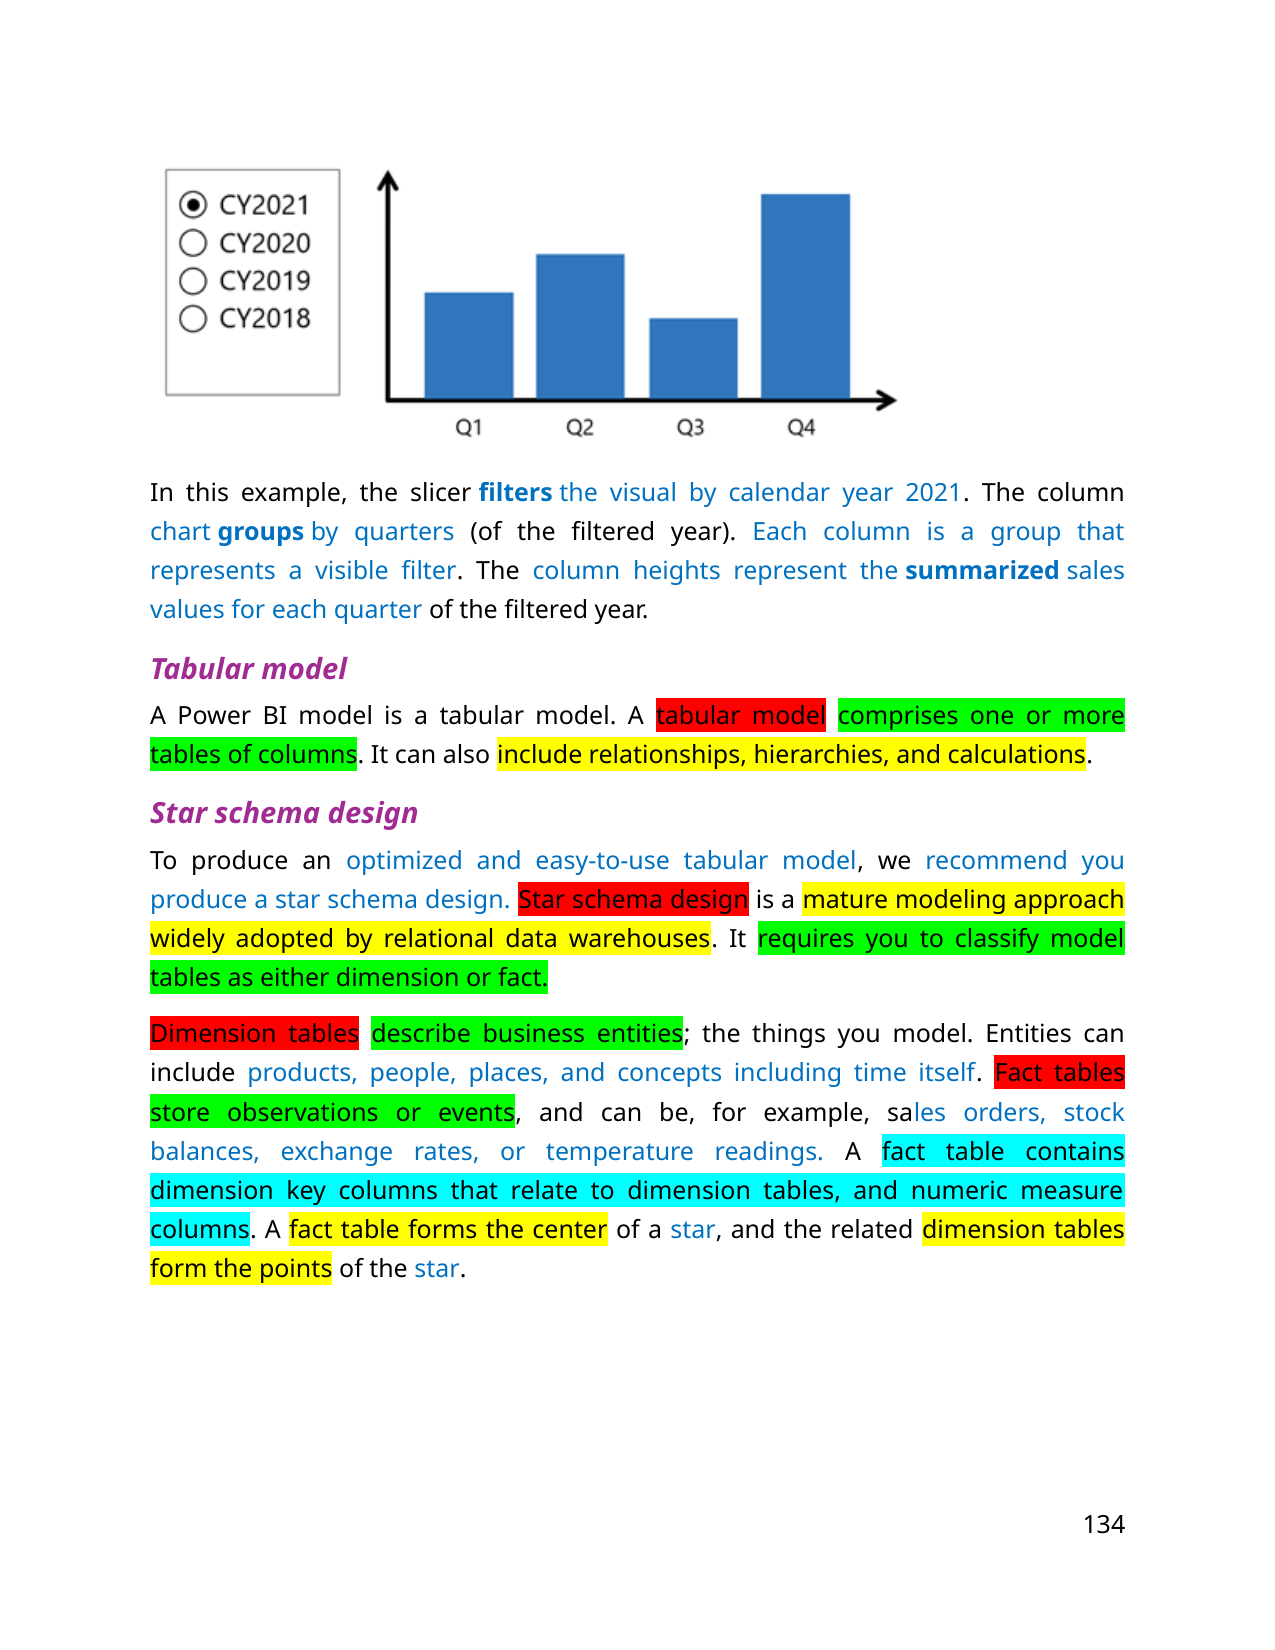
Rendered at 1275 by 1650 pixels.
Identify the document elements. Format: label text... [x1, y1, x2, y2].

text Dimension tables describe business entities; the things you model. Entities can include products, people, places, and concepts including time itself. Fact tables store observations or events, and can be, for example, sales orders, stock balances, exchange rates, or temperature readings. A fact table contains dimension key columns that relate to dimension tables, and numeric measure columns. A fact table forms the center of a star, and the related dimension tables form the points of the star. [150, 1207, 1125, 1285]
subtitle Star schema design [150, 793, 1125, 832]
text In this example, the slicer filters the visual by calendar year 2021. The column chart groups by quarters (of the filtered year). Each column is a group that represents a visible filter. The column heights represent the summarized sales values for each quarter of the filtered year. [150, 475, 1125, 626]
picture [150, 150, 916, 453]
text A Power BI model is a tabular model. A tabular model comprises one or more tables of columns. It can also include relationships, hierarchies, and calculations. [150, 698, 1125, 771]
subtitle Tabular model [150, 648, 1125, 688]
text Dimension tables describe business entities; the things you model. Entities can include products, people, places, and concepts including time itself. Fact tables store observations or events, and can be, for example, sales orders, stock balances, exchange rates, or temperature readings. A fact table contains dimension key columns that relate to dimension tables, and numeric measure columns. A fact table forms the center of a star, and the related dimension tables form the points of the star. [150, 1016, 1125, 1173]
text To produce an optimized and easy-to-use tabular model, we recommend you produce a star schema design. Star schema design is a mature modeling approach widely adopted by relational data warehouses. It requires you to classify model tables as either dimension or fact. [150, 843, 1125, 994]
